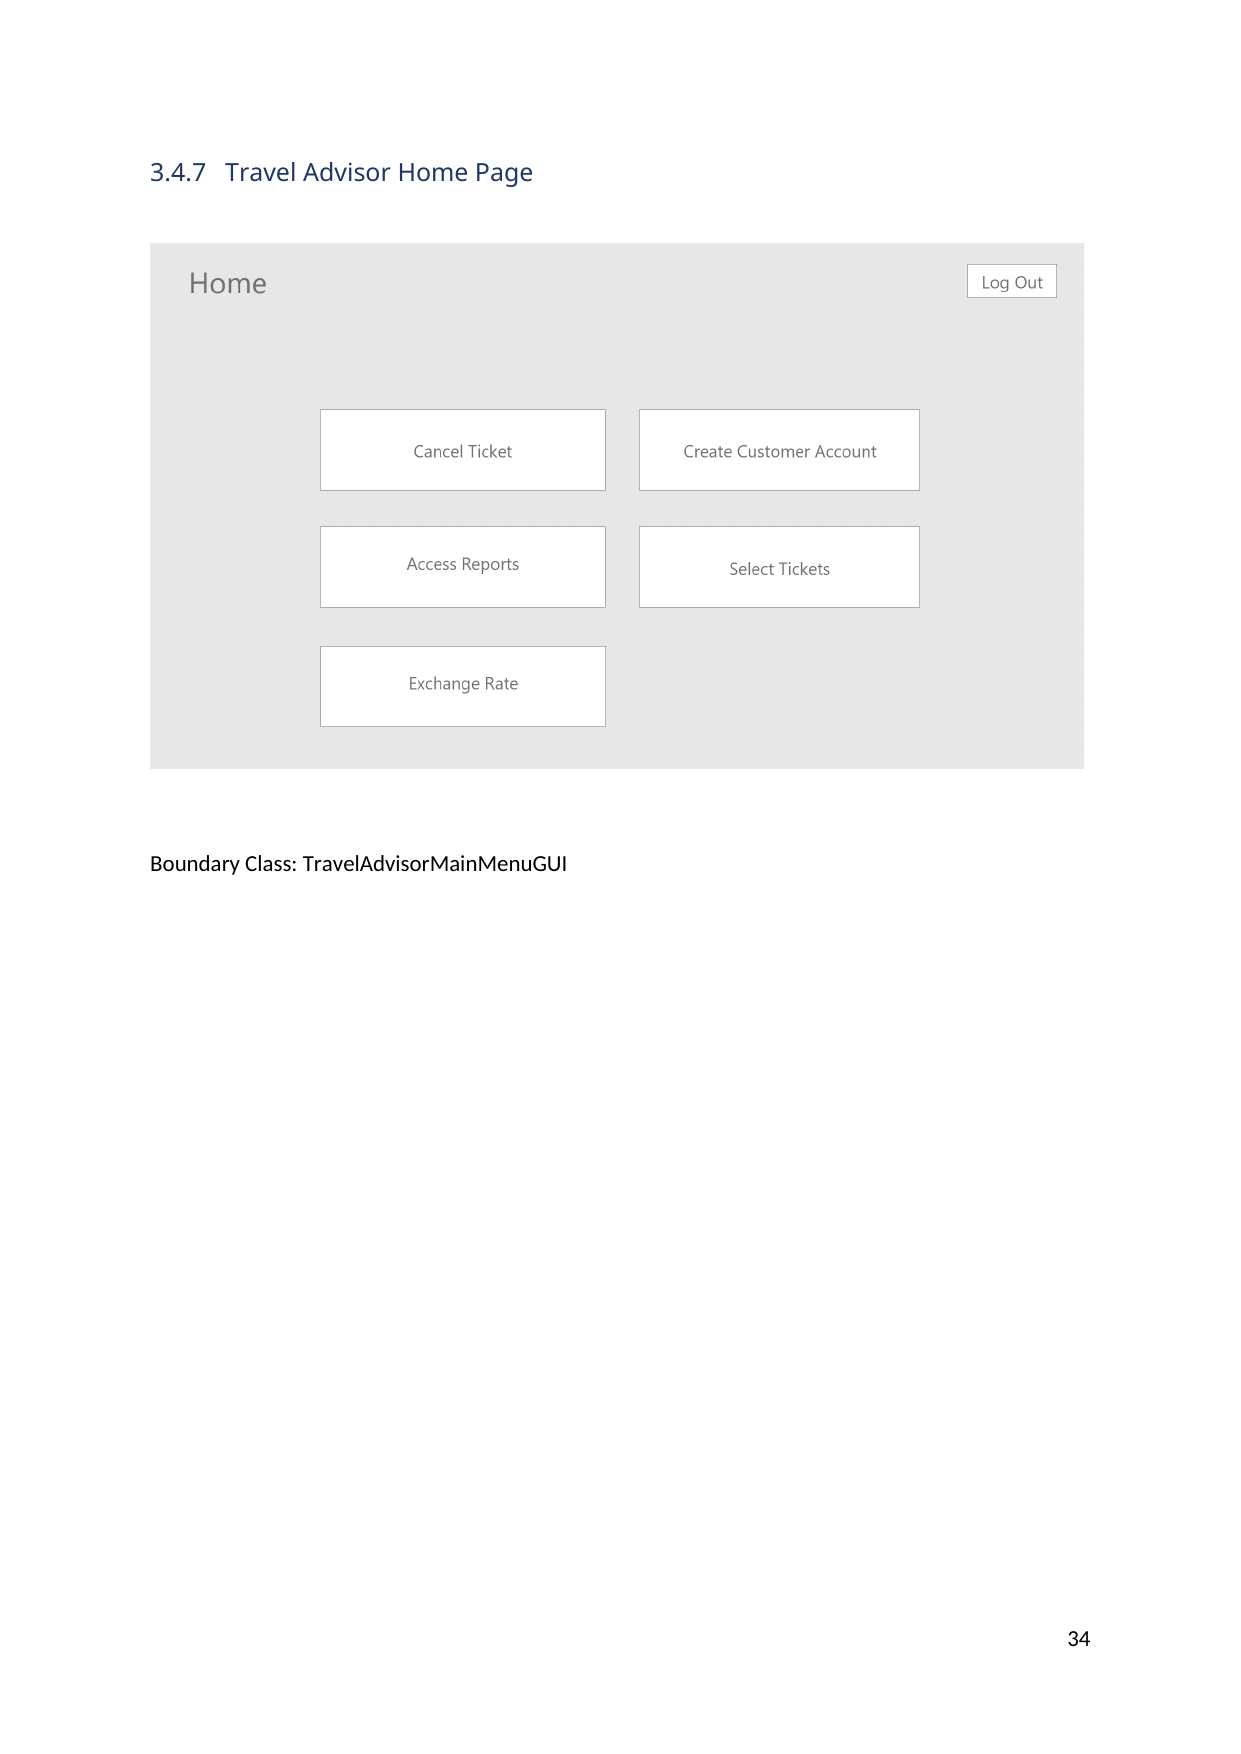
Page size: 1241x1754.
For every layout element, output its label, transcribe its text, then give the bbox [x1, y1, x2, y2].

subtitle Travel Advisor Home Page [150, 154, 1090, 188]
picture [150, 243, 1084, 769]
text Boundary Class: TravelAdvisorMainMenuGUI [150, 849, 1090, 877]
